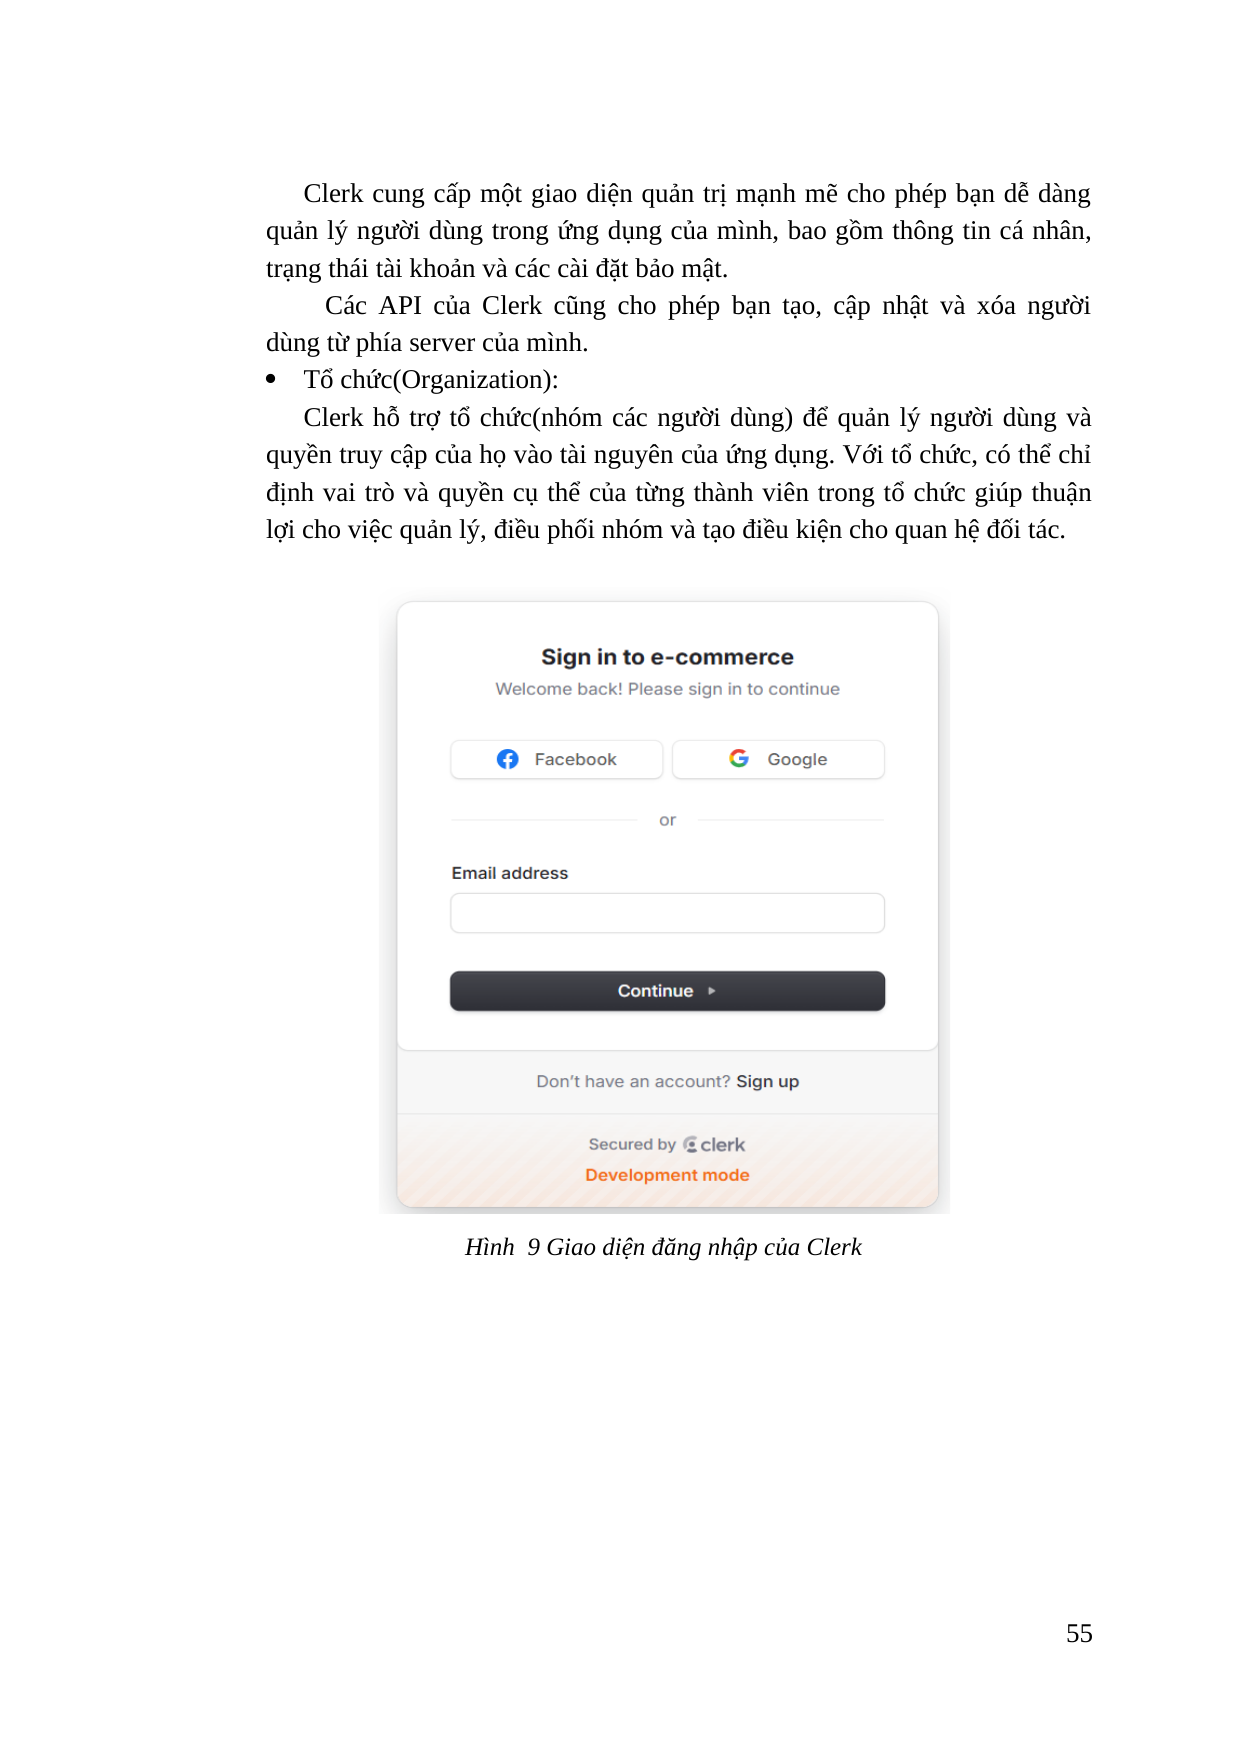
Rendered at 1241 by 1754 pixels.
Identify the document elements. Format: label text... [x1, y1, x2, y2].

text Các API của Clerk cũng cho phép bạn tạo, cập nhật và xóa người dùng từ phía server của mình. [266, 289, 1093, 357]
text Clerk cung cấp một giao diện quản trị mạnh mẽ cho phép bạn dễ dàng quản lý người dùng trong ứng dụng của mình, bao gồm thông tin cá nhân, trạng thái tài khoản và các cài đặt bảo mật. [266, 177, 1093, 283]
list Tổ chức(Organization): [266, 364, 1093, 395]
picture [378, 587, 951, 1214]
text Clerk hỗ trợ tổ chức(nhóm các người dùng) để quản lý người dùng và quyền truy cập của họ vào tài nguyên của ứng dụng. Với tổ chức, có thể chỉ định vai trò và quyền cụ thể của từng thành viên trong tổ chức giúp thuận lợi cho việc quản lý, điều phối nhóm và tạo điều kiện cho quan hệ đối tác. [266, 401, 1093, 544]
